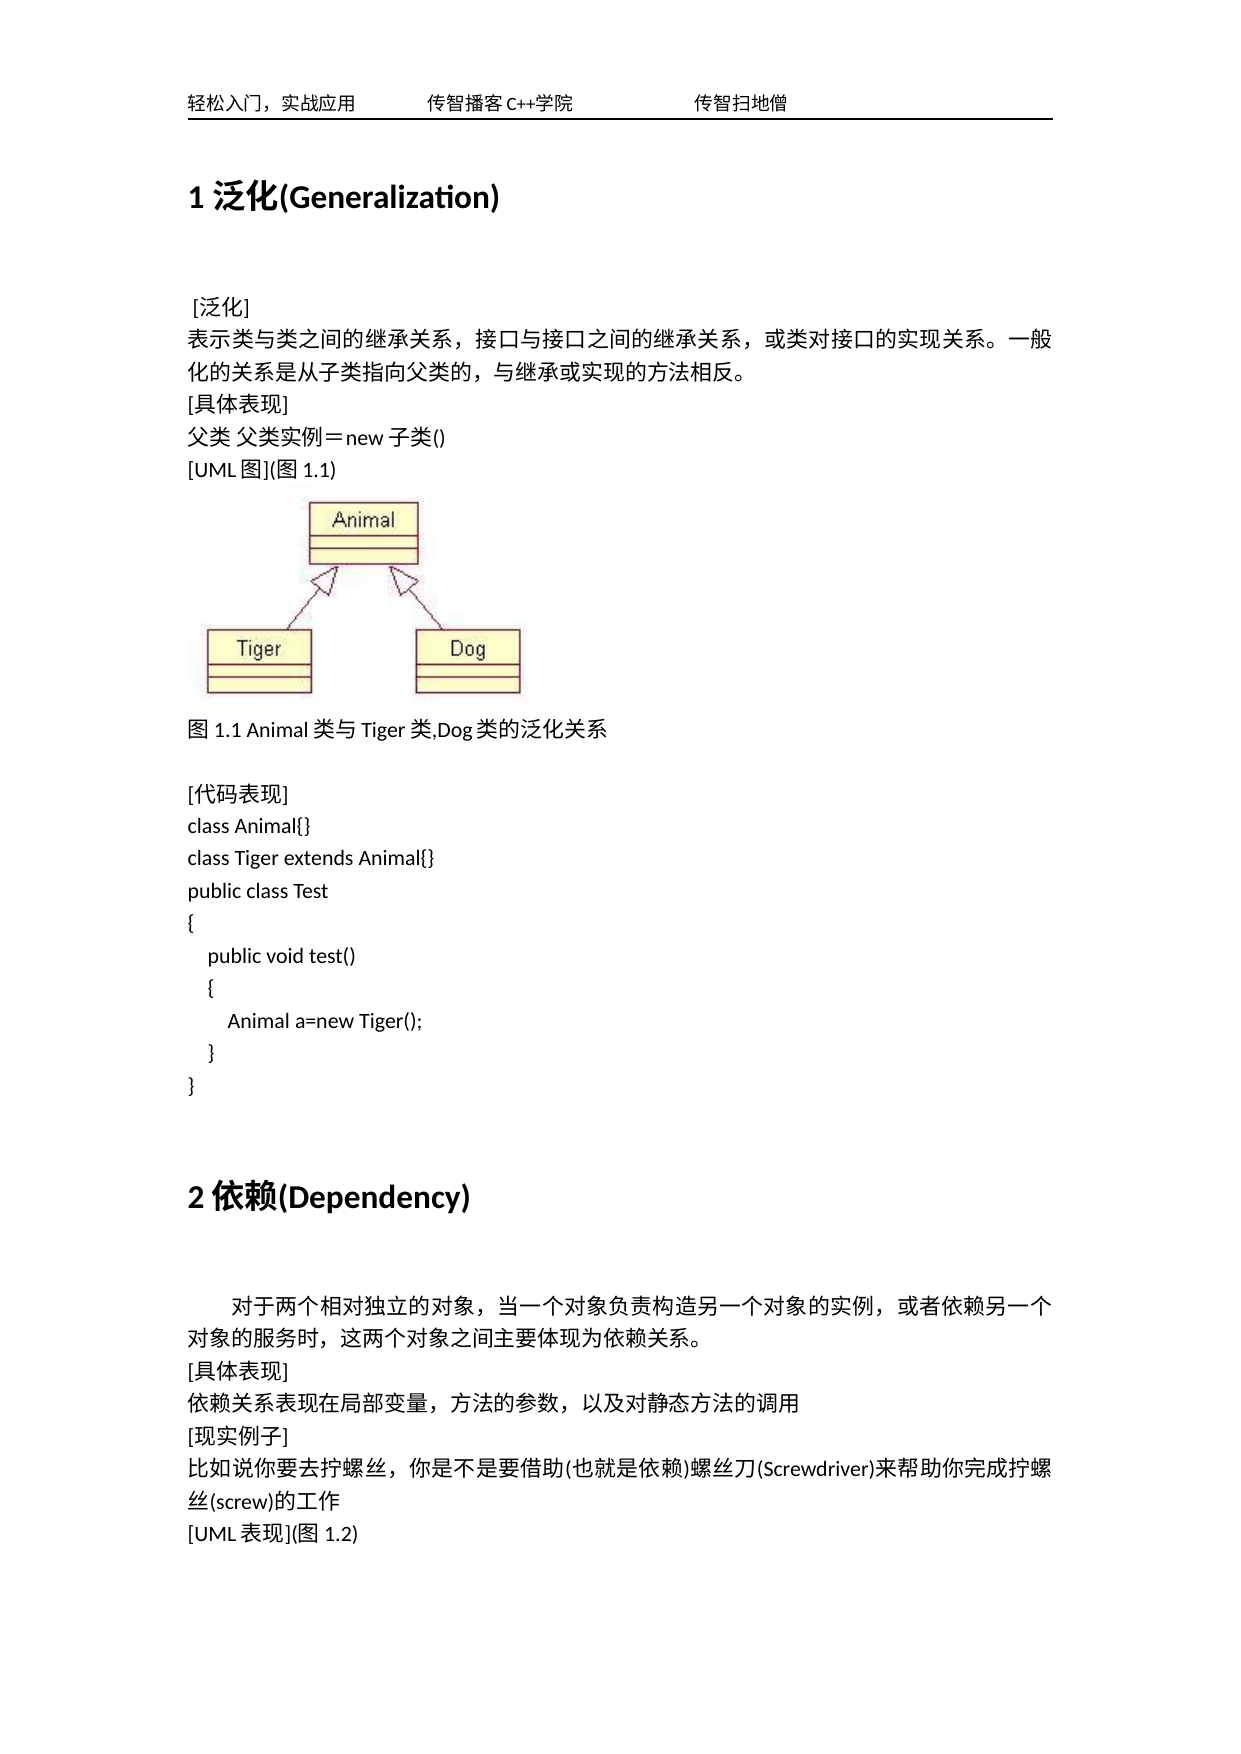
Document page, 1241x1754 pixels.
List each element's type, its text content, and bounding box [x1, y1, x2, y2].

text [泛化] 表示类与类之间的继承关系，接口与接口之间的继承关系，或类对接口的实现关系。一般化的关系是从子类指向父类的，与继承或实现的方法相反。 [具体表现] 父类 父类实例＝new 子类() [UML图](图1.1) 图1.1 Animal类与Tiger类,Dog类的泛化关系 [代码表现] [187, 289, 1053, 809]
subtitle 2依赖(Dependency) [187, 1161, 1053, 1226]
text Animal a=new Tiger(); [187, 1004, 1053, 1037]
text public class Test [187, 874, 1053, 907]
text } [187, 1037, 1053, 1069]
text } [187, 1069, 1053, 1102]
text public void test() [187, 939, 1053, 972]
picture [187, 485, 546, 711]
text 对于两个相对独立的对象，当一个对象负责构造另一个对象的实例，或者依赖另一个对象的服务时，这两个对象之间主要体现为依赖关系。 [具体表现] 依赖关系表现在局部变量，方法的参数，以及对静态方法的调用 [现实例子] 比如说你要去拧螺丝，你是不是要借助(也就是依赖)螺丝刀(Screwdriver)来帮助你完成拧螺丝(screw)的工作 [UML表现](图1.2) [187, 1288, 1053, 1548]
text class Animal{} [187, 809, 1053, 842]
text { [187, 972, 1053, 1004]
text class Tiger extends Animal{} [187, 842, 1053, 874]
text { [187, 907, 1053, 939]
subtitle 1 泛化(Generalization) [187, 162, 1053, 227]
